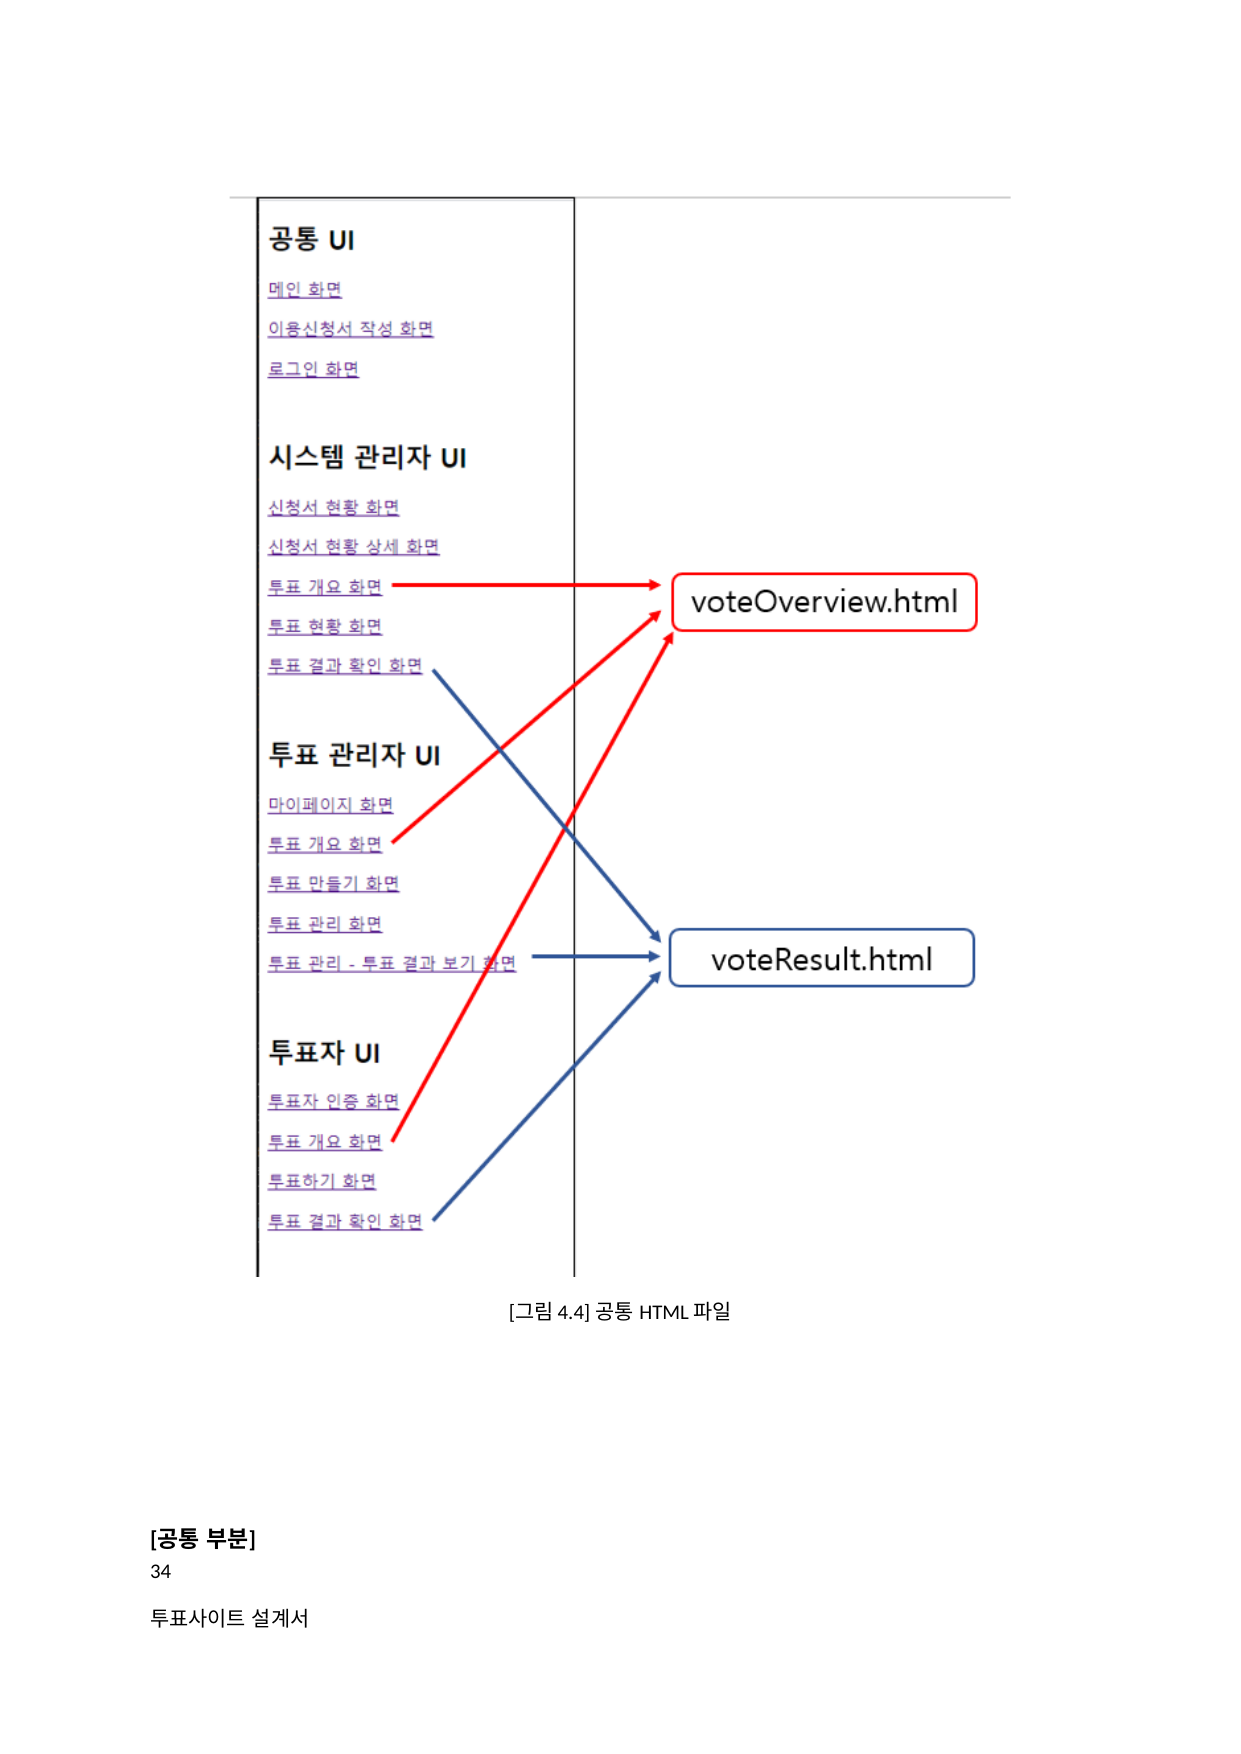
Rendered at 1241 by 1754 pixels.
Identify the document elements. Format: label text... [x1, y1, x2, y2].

picture [229, 196, 1011, 1277]
text [그림4.4] 공통 HTML 파일 [150, 1295, 1090, 1325]
text [공통 부분] [150, 1521, 1090, 1554]
